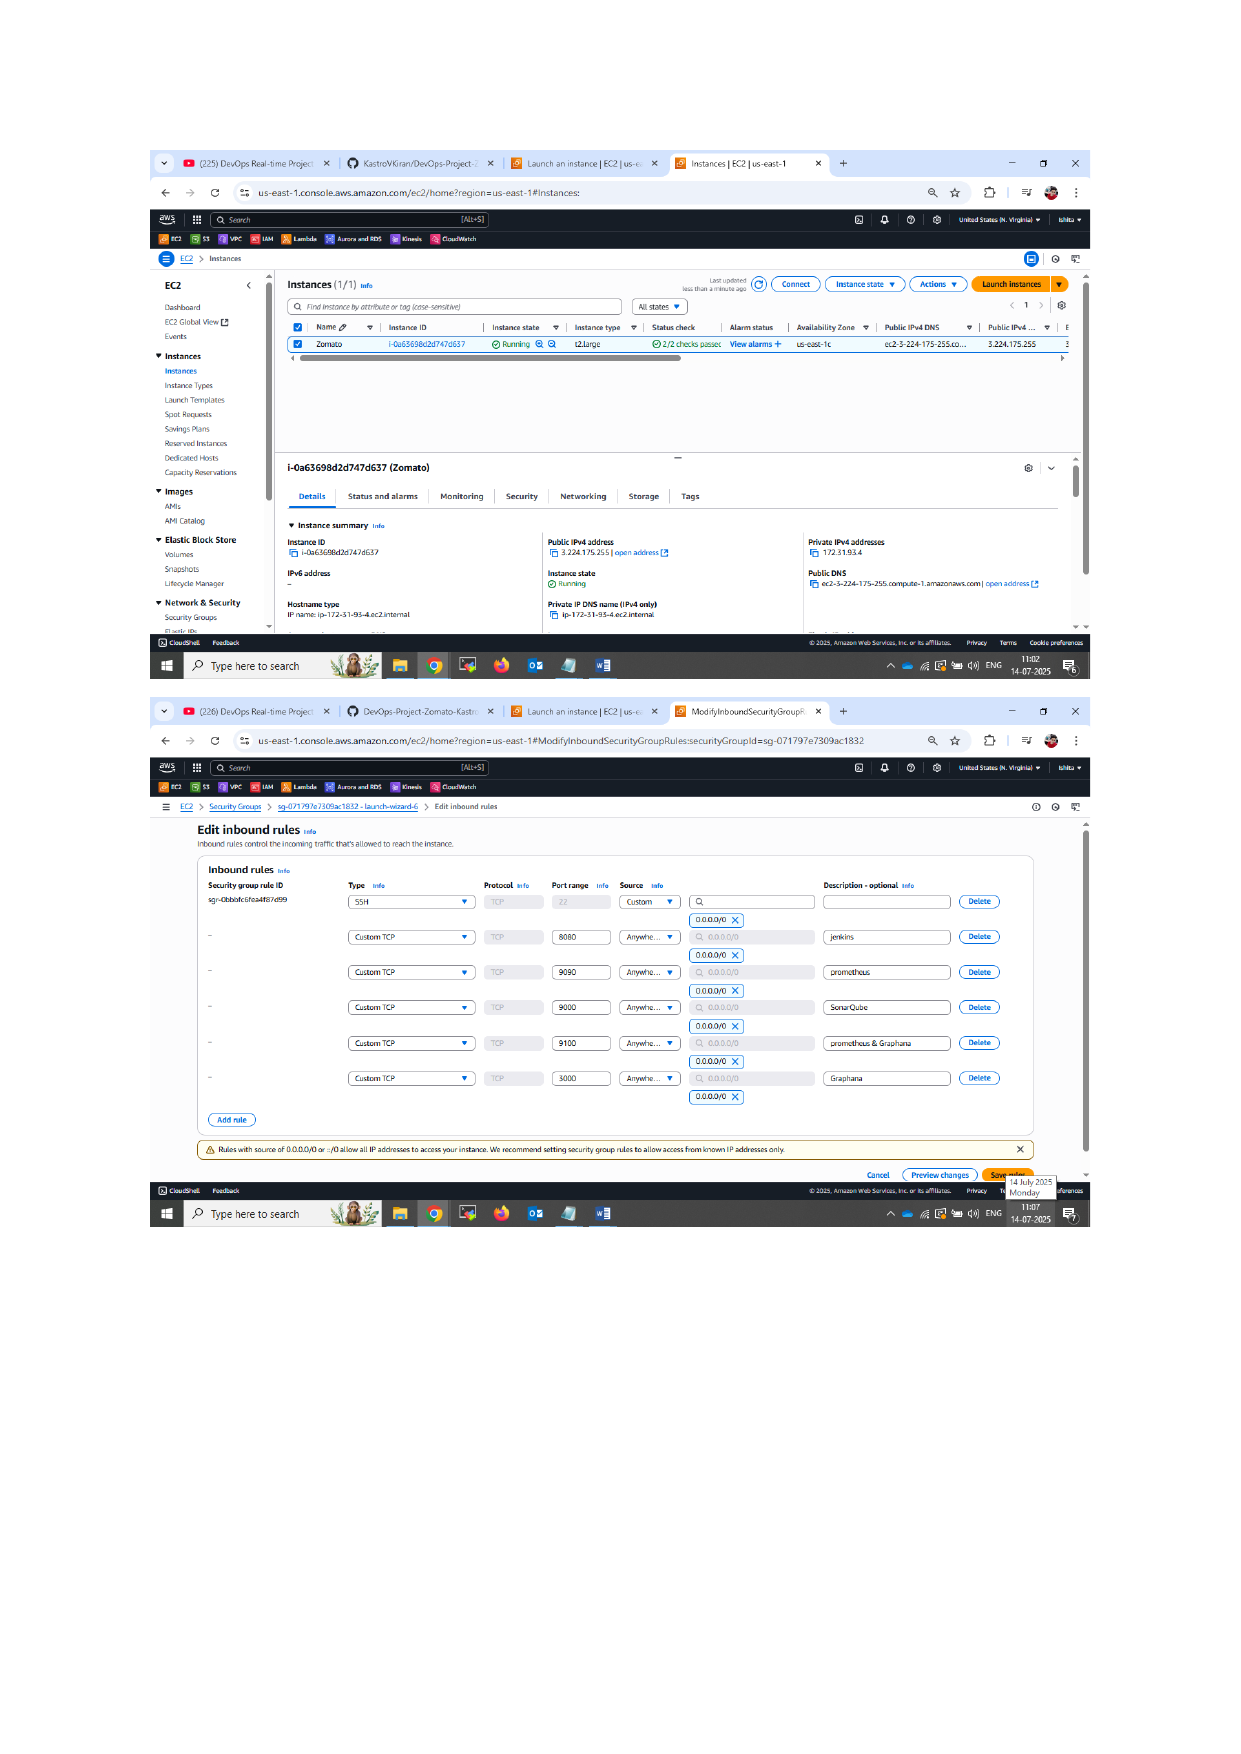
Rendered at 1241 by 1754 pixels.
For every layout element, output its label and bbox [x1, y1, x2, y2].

picture [150, 150, 1091, 679]
picture [150, 697, 1091, 1227]
